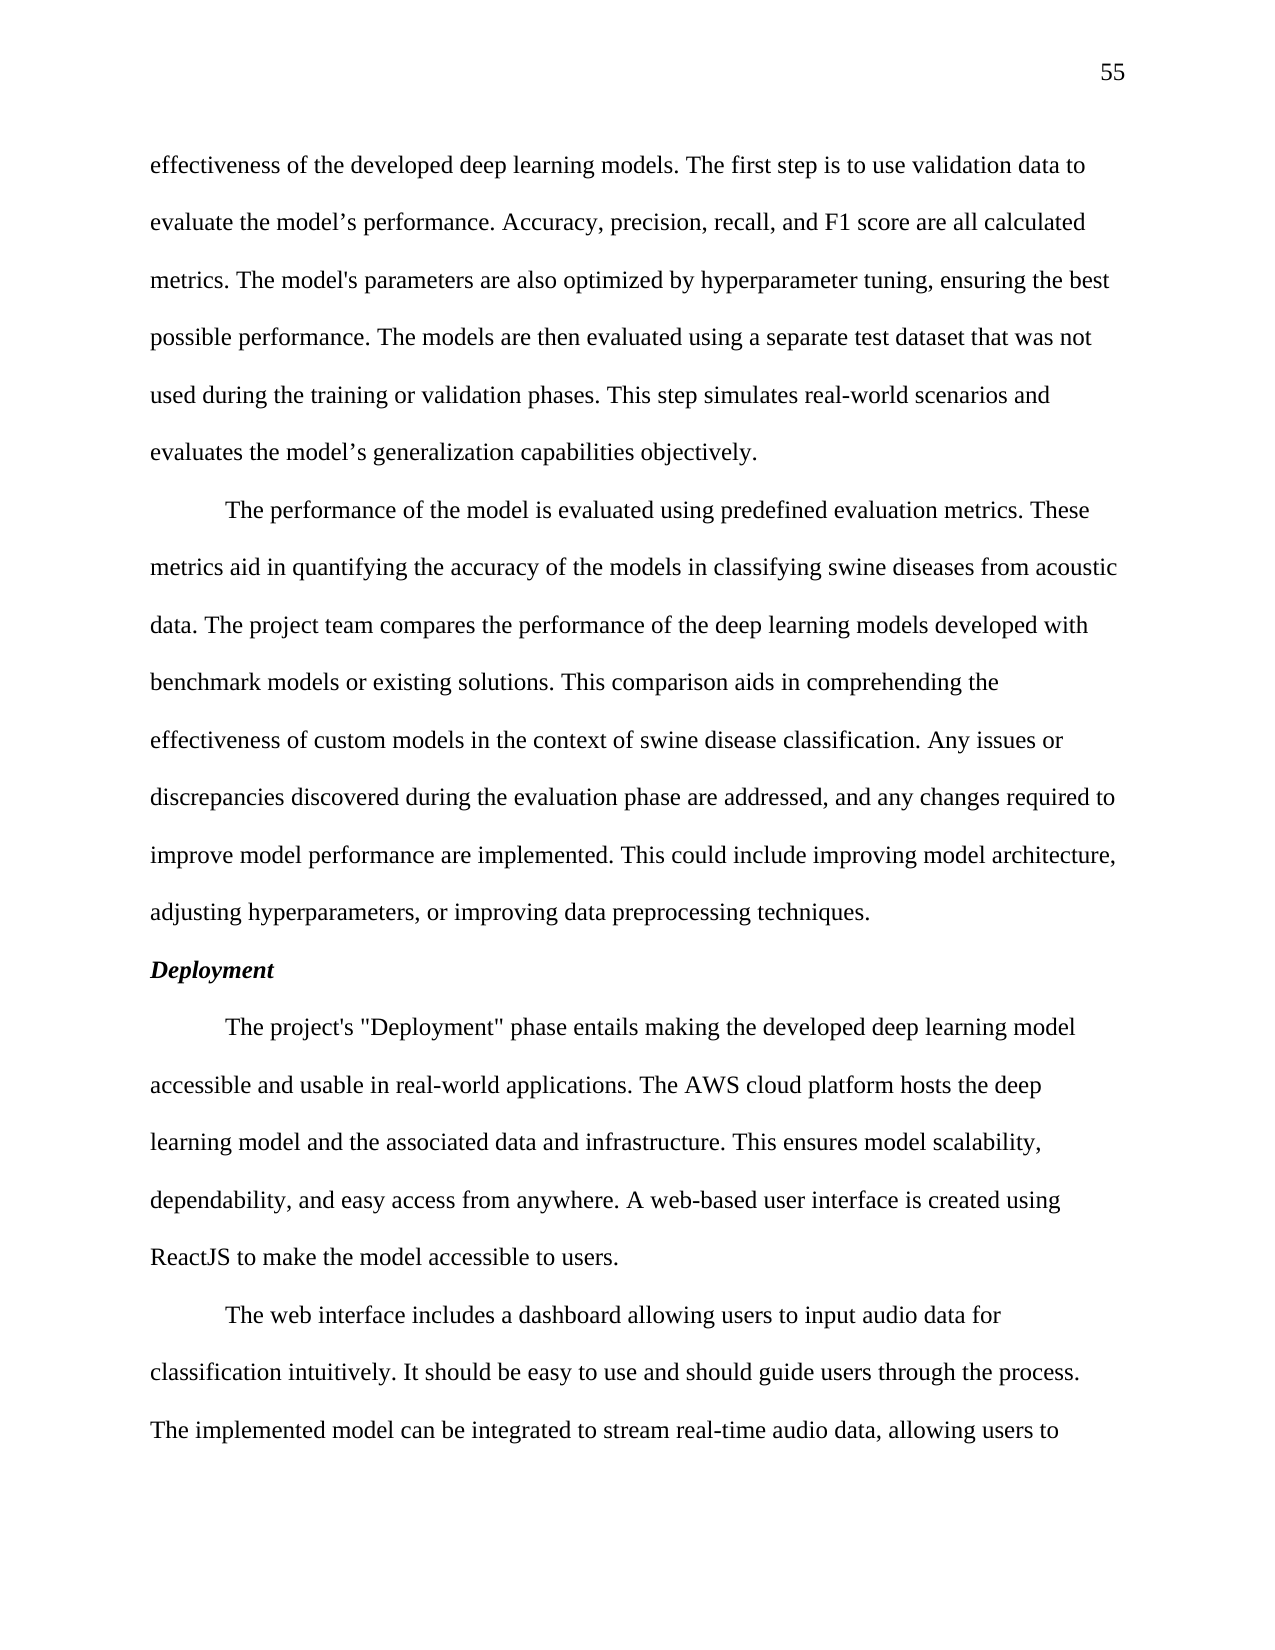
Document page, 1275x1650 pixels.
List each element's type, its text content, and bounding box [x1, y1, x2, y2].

subtitle Deployment [150, 955, 1125, 984]
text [150, 1300, 1125, 1444]
text The project's "Deployment" phase entails making the developed deep learning model accessible and usable in real-world applications. The AWS cloud platform hosts the deep learning model and the associated data and infrastructure. This ensures model scalability, dependability, and easy access from anywhere. A web-based user interface is created using ReactJS to make the model accessible to users. [150, 1012, 1125, 1271]
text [150, 150, 1125, 466]
text The performance of the model is evaluated using predefined evaluation metrics. These metrics aid in quantifying the accuracy of the models in classifying swine diseases from acoustic data. The project team compares the performance of the deep learning models developed with benchmark models or existing solutions. This comparison aids in comprehending the effectiveness of custom models in the context of swine disease classification. Any issues or discrepancies discovered during the evaluation phase are addressed, and any changes required to improve model performance are implemented. This could include improving model architecture, adjusting hyperparameters, or improving data preprocessing techniques. [150, 495, 1125, 926]
